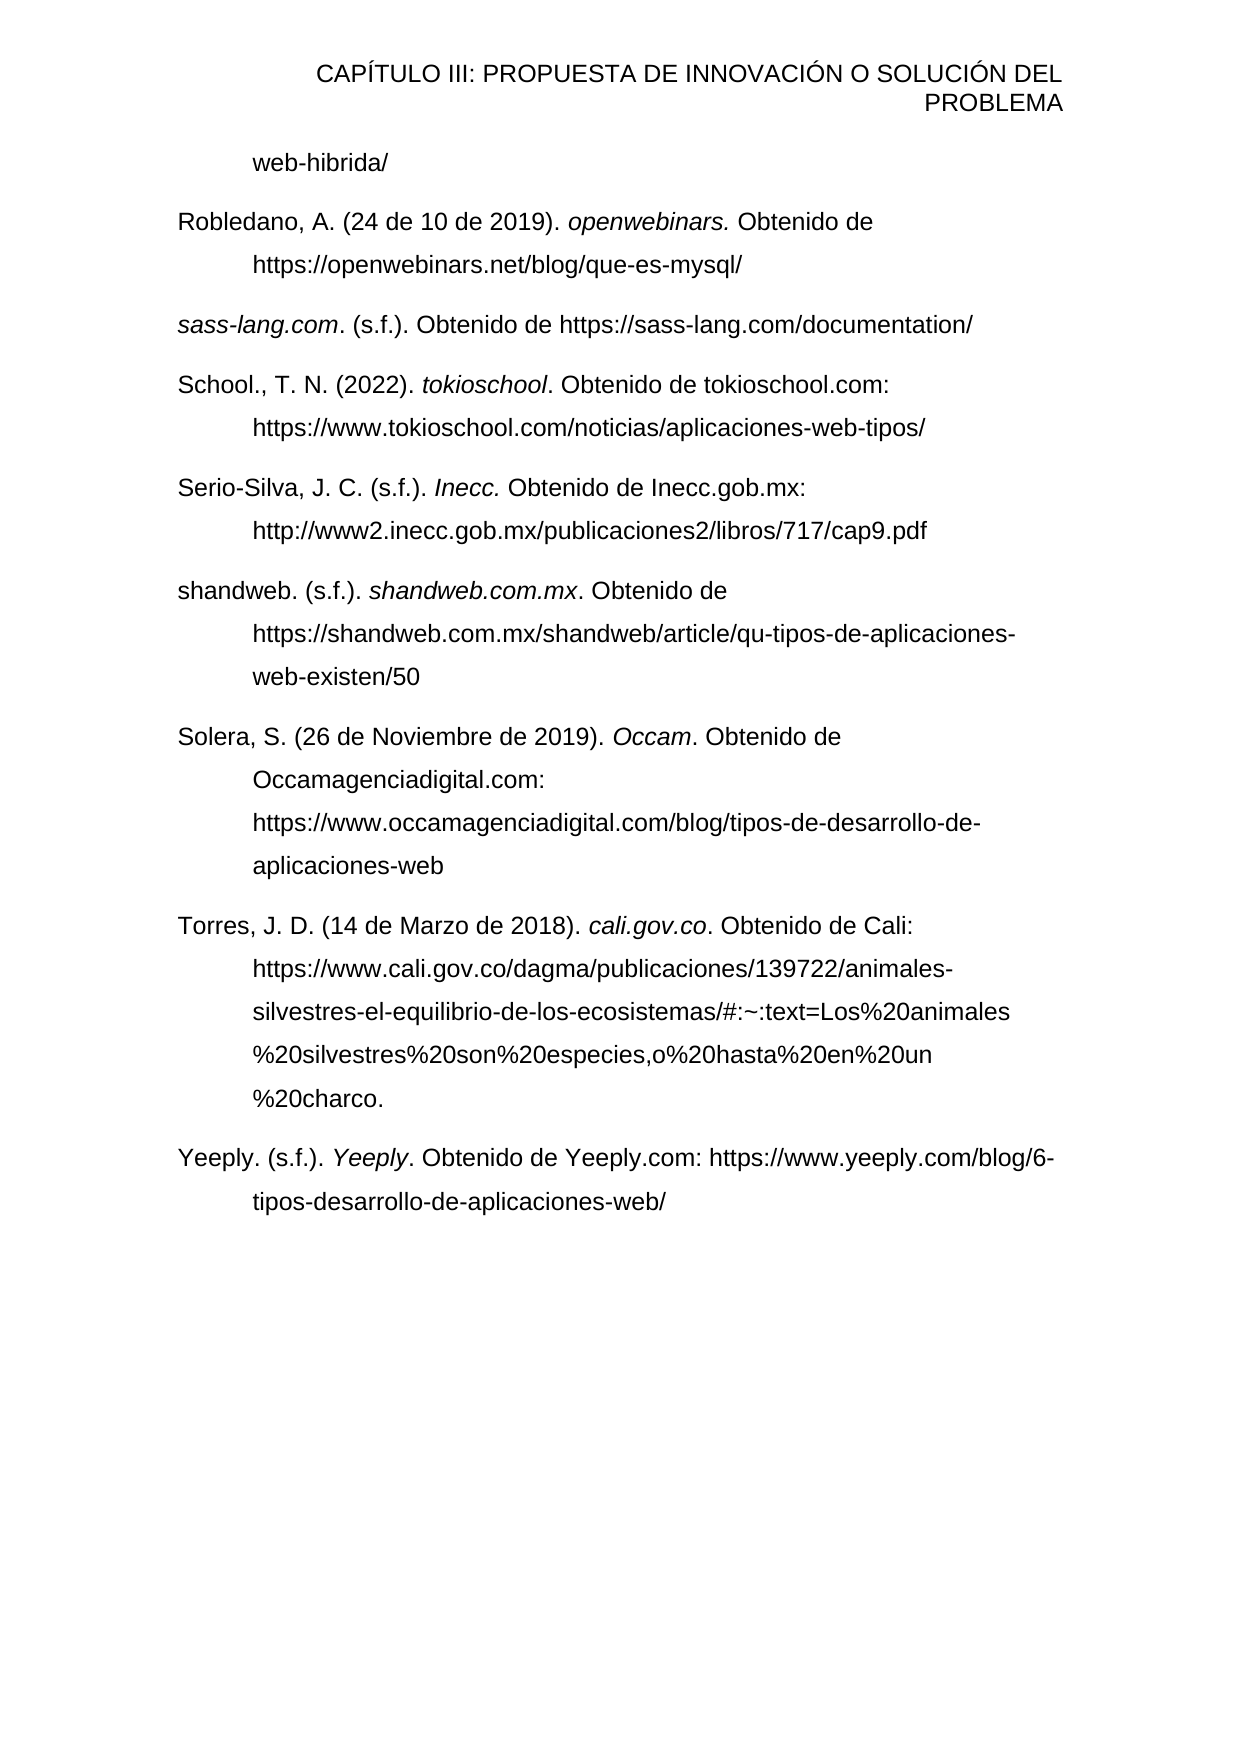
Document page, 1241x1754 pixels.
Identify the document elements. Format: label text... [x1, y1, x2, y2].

text Yeeply. (s.f.). Yeeply. Obtenido de Yeeply.com: https://www.yeeply.com/blog/6-tipos-desarrollo-de-aplicaciones-web/ [177, 1143, 1063, 1215]
text sass-lang.com. (s.f.). Obtenido de https://sass-lang.com/documentation/ [177, 310, 1063, 339]
text shandweb. (s.f.). shandweb.com.mx. Obtenido de https://shandweb.com.mx/shandweb/article/qu-tipos-de-aplicaciones-web-existen/50 [177, 576, 1063, 691]
text Solera, S. (26 de Noviembre de 2019). Occam. Obtenido de Occamagenciadigital.com: https://www.occamagenciadigital.com/blog/tipos-de-desarrollo-de-aplicaciones-web [177, 722, 1063, 880]
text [177, 148, 1063, 176]
text Serio-Silva, J. C. (s.f.). Inecc. Obtenido de Inecc.gob.mx: http://www2.inecc.gob.mx/publicaciones2/libros/717/cap9.pdf [177, 473, 1063, 545]
text Robledano, A. (24 de 10 de 2019). openwebinars. Obtenido de https://openwebinars.net/blog/que-es-mysql/ [177, 207, 1063, 279]
text School., T. N. (2022). tokioschool. Obtenido de tokioschool.com: https://www.tokioschool.com/noticias/aplicaciones-web-tipos/ [177, 370, 1063, 442]
text Torres, J. D. (14 de Marzo de 2018). cali.gov.co. Obtenido de Cali: https://www.cali.gov.co/dagma/publicaciones/139722/animales-silvestres-el-equilibrio-de-los-ecosistemas/#:~:text=Los%20animales%20silvestres%20son%20especies,o%20hasta%20en%20un%20charco. [177, 911, 1063, 1112]
